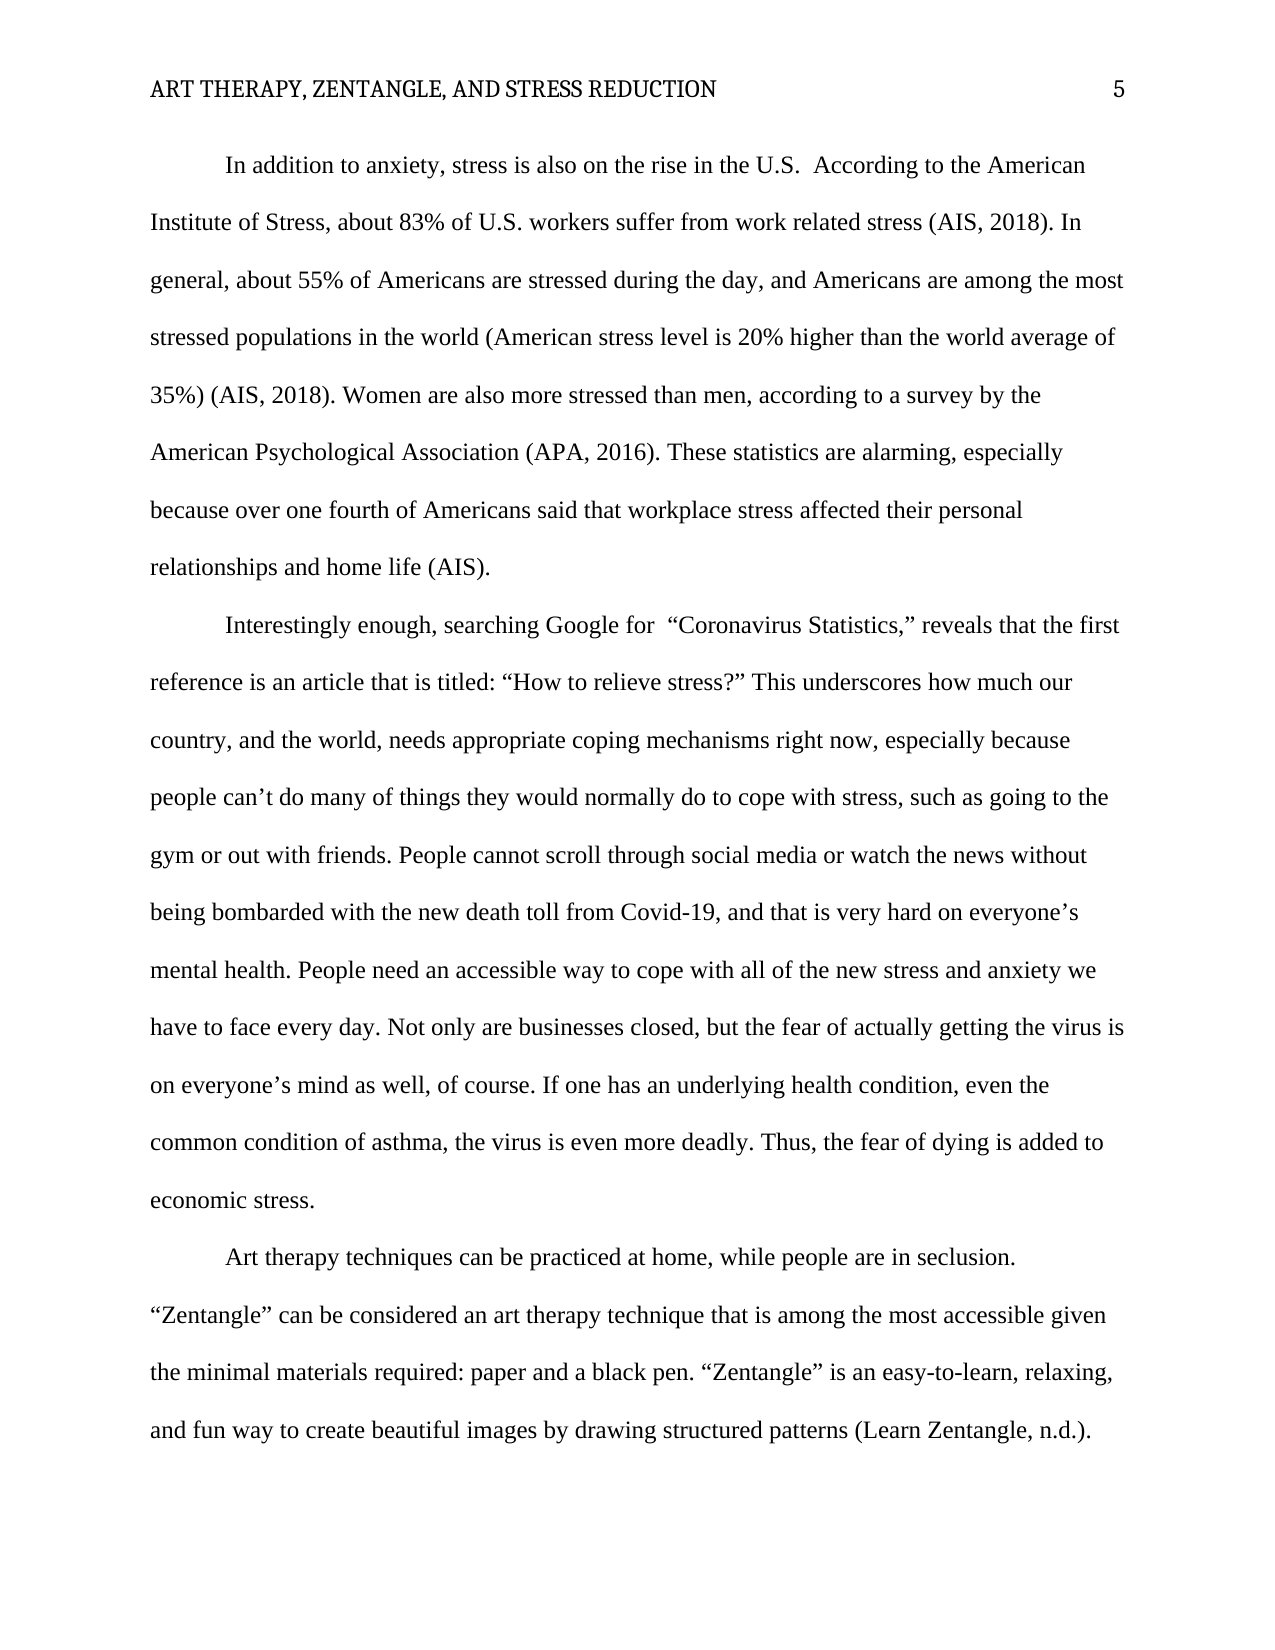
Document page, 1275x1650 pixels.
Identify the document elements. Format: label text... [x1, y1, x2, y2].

text Interestingly enough, Google “Coronavirus Statistics” the first is an article that is titled: “How to relieve stress?” how much our country, and the world, needs appropriate coping mechanisms right noeople can’t do of things they would normally do to cope with stress,go to the gym. People cannot scroll through social media or watch the news without being bombarded with the new death toll from Covid-19, and that is very hard on everyone’s mental health. People need an way to cope with all of the new stress and anxiety we have to face every day. Not only are businesses closed, but the fear of actually getting the virus is on everyone’s mind as well, of course. If one has an underlying health condition,the virus is even more deadly. the fear of dying. [150, 610, 1125, 1214]
text According to the American Institute of Stress, about 83% of US workers suffer from work related stress (AIS, 2018). In general, about 55% of Americans are stressed during the day, and Americans are among the most stressed populations in the world ( stress level is 20% higher than the world average of 35%) (AIS, 2018). Women are also more stressed than men, according to a survey by the American Psychological Association (APA, 2016). These statistics are alarming, especially because over one fourth of Americans said that workplace stress affected their personal relationships and home life (AIS). [150, 150, 1125, 581]
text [150, 1242, 1125, 1444]
